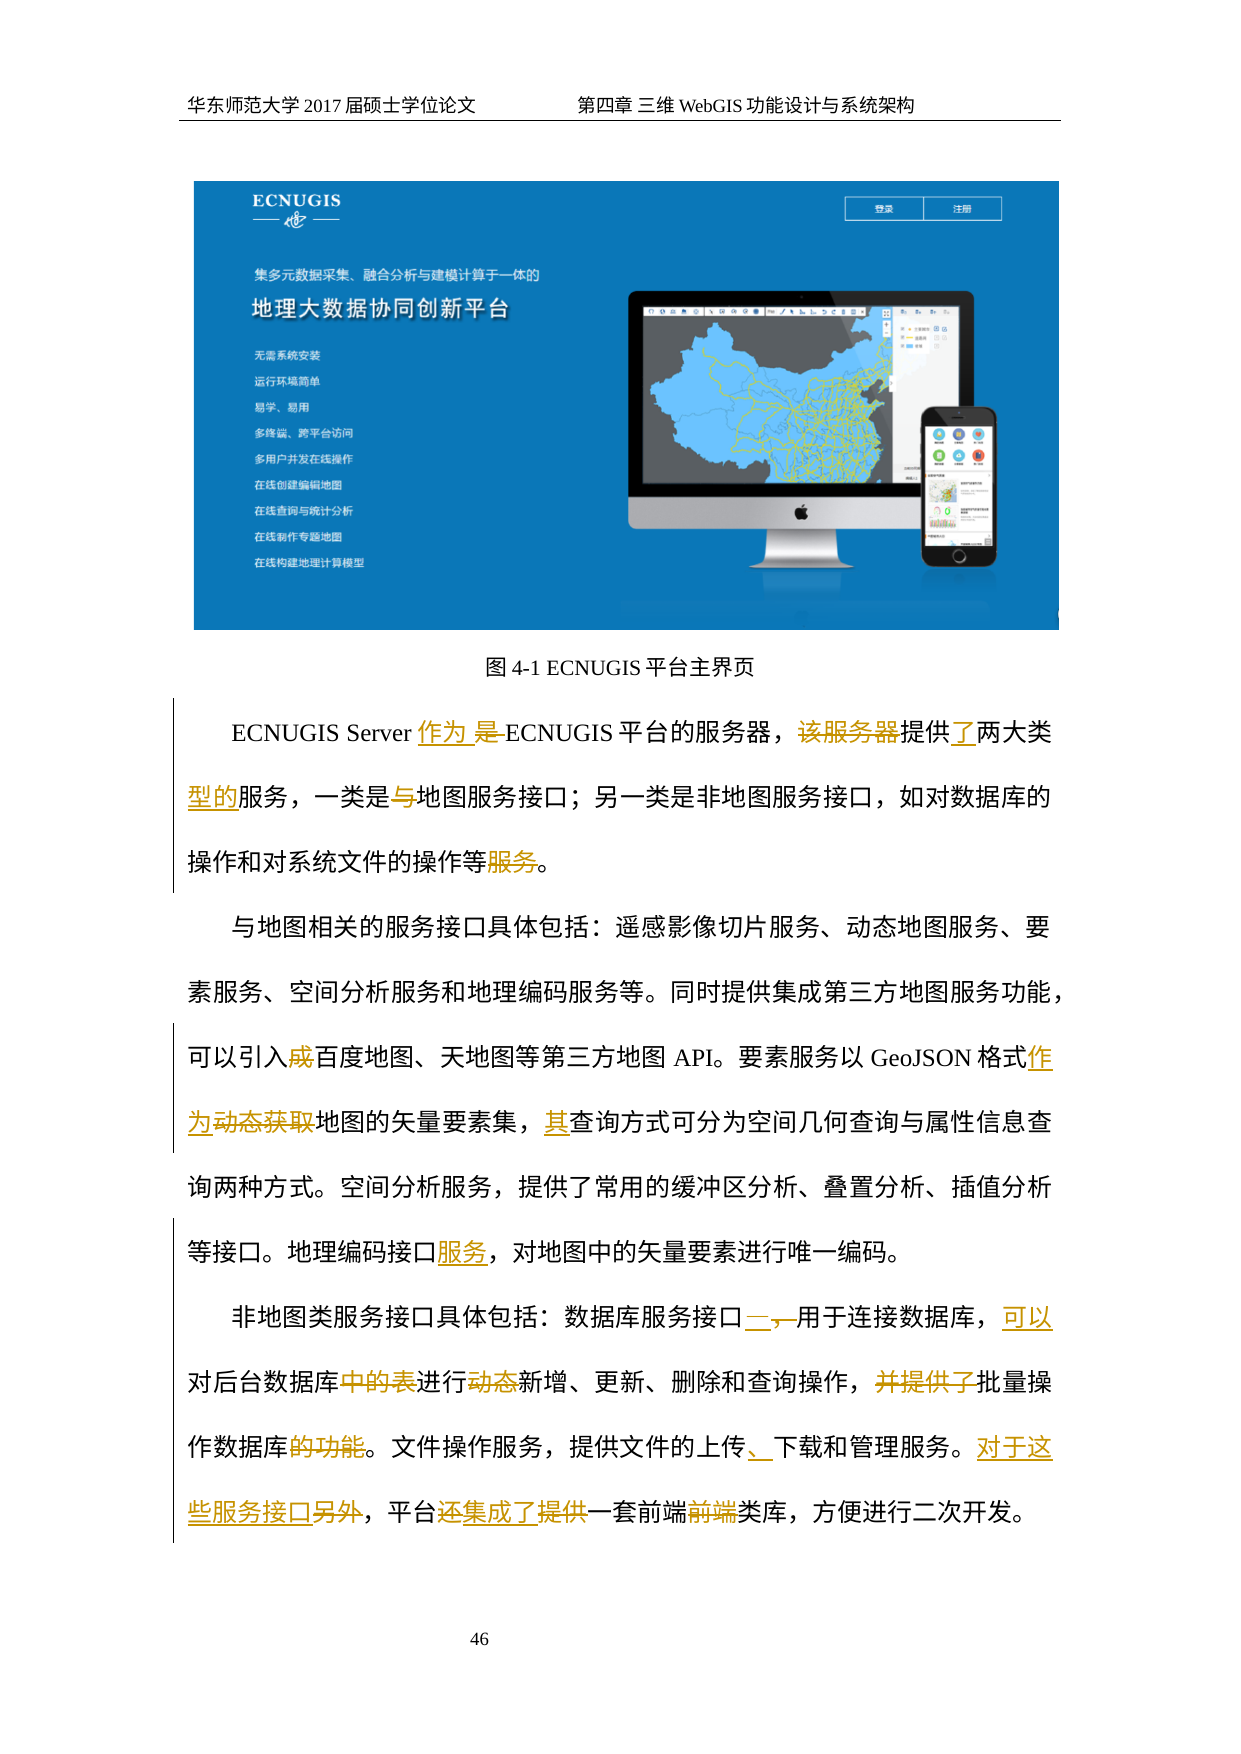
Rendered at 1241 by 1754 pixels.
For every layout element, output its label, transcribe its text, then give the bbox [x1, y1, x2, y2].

text 非地图类服务接口具体包括：数据库服务接口用于连接数据库，对后台数据库进行新增、更新、删除和查询操作，批量操作数据库。文件操作服务，提供文件的上传下载和管理服务。，平台一套前端类库，方便进行二次开发。 [187, 1283, 1053, 1543]
text 与地图相关的服务接口具体包括：遥感影像切片服务、动态地图服务、要素服务、空间分析服务和地理编码服务等。同时提供集成第三方地图服务功能，可以引入百度地图、天地图等第三方地图API。要素服务以GeoJSON格式地图的矢量要素集，查询方式可分为空间几何查询与属性信息查询两种方式。空间分析服务，提供了常用的缓冲区分析、叠置分析、插值分析等接口。地理编码接口，对地图中的矢量要素进行唯一编码。 [187, 893, 1053, 1283]
picture [193, 181, 1059, 630]
text ECNUGIS ServerECNUGIS平台的服务器，提供两大类服务，一类是地图服务接口；另一类是非地图服务接口，如对数据库的操作和对系统文件的操作等。 [187, 698, 1053, 893]
